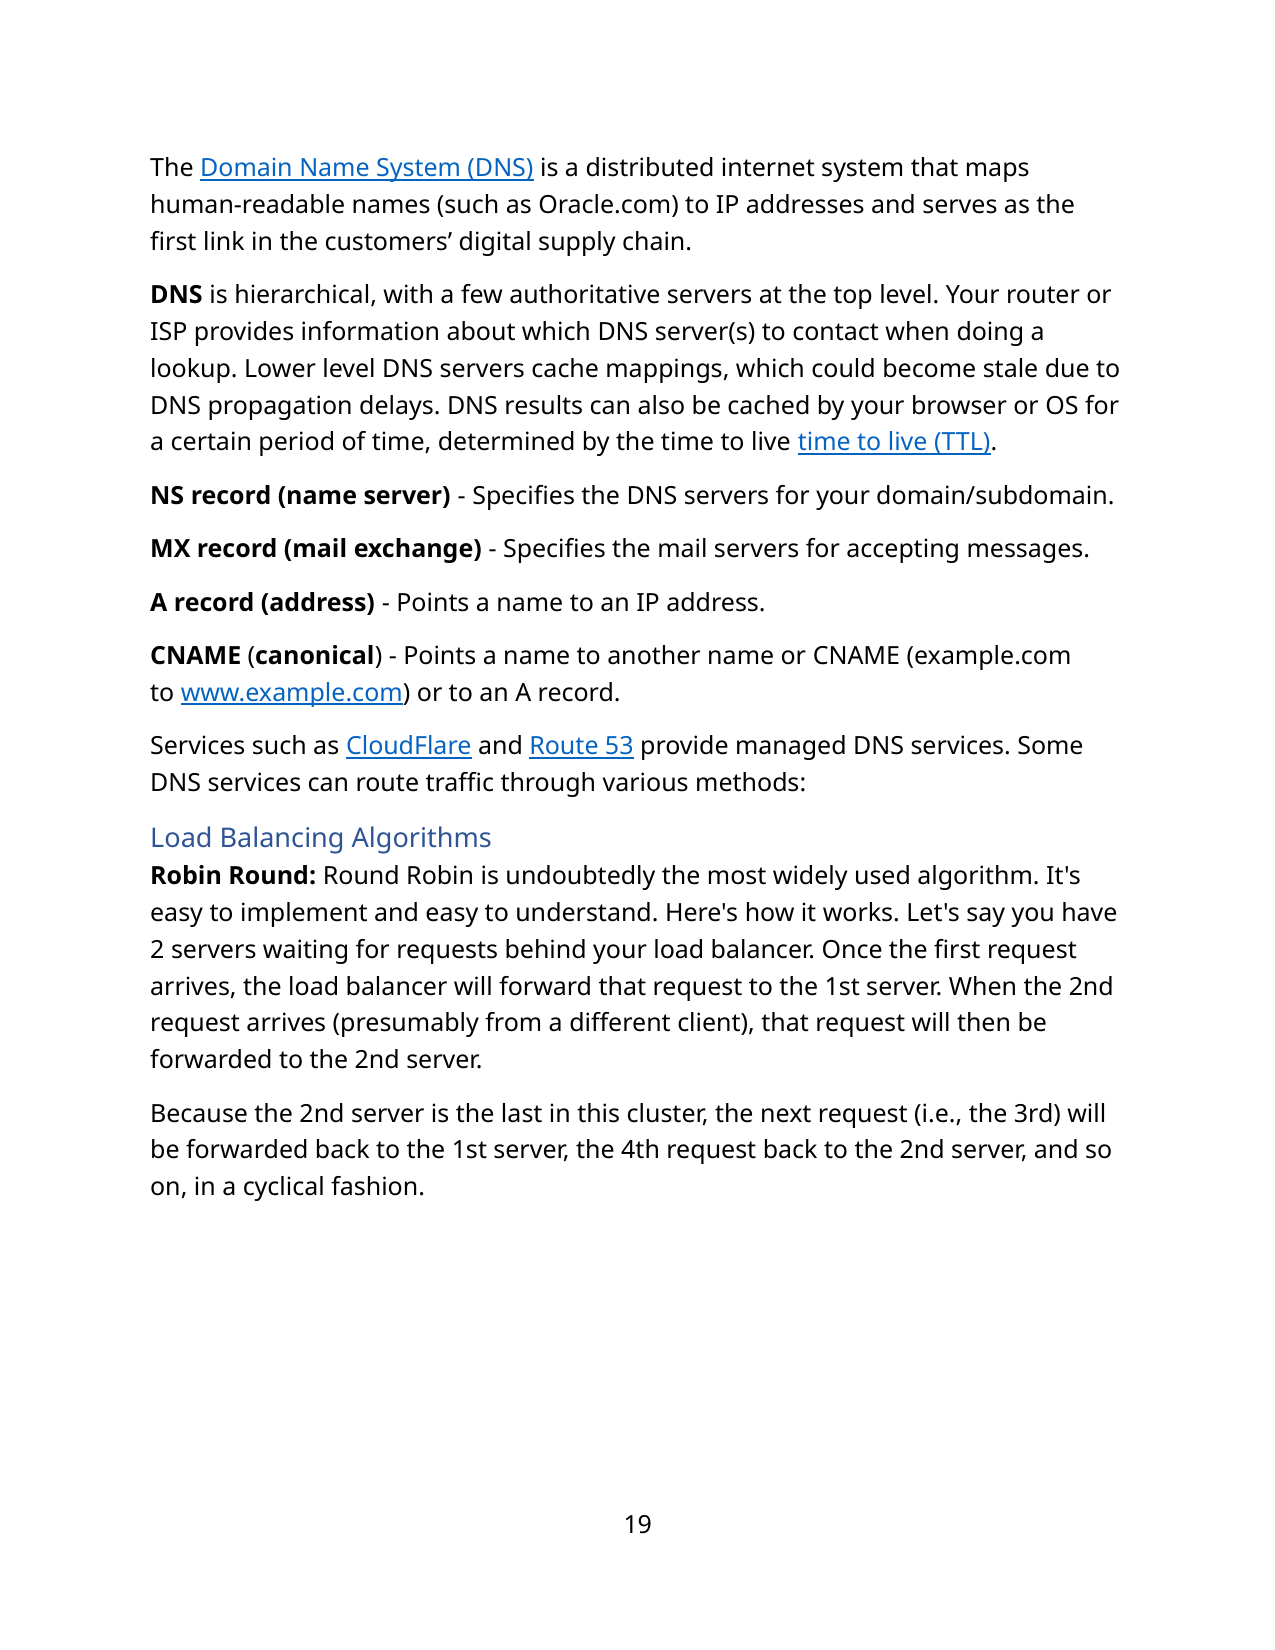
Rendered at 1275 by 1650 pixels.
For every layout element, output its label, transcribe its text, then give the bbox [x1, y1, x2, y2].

text The Domain Name System (DNS) is a distributed internet system that maps human-readable names (such as Oracle.com) to IP addresses and serves as the first link in the customers’ digital supply chain. [150, 150, 1125, 258]
text NS record (name server) - Specifies the DNS servers for your domain/subdomain. [150, 477, 1125, 512]
text CNAME (canonical) - Points a name to another name or CNAME (example.com to www.example.com) or to an A record. [150, 638, 1125, 709]
text Because the 2nd server is the last in this cluster, the next request (i.e., the 3rd) will be forwarded back to the 1st server, the 4th request back to the 2nd server, and so on, in a cyclical fashion. [150, 1095, 1125, 1203]
subtitle Load Balancing Algorithms [150, 818, 1125, 855]
text DNS is hierarchical, with a few authoritative servers at the top level. Your router or ISP provides information about which DNS server(s) to contact when doing a lookup. Lower level DNS servers cache mappings, which could become stale due to DNS propagation delays. DNS results can also be cached by your browser or OS for a certain period of time, determined by the time to live time to live (TTL). [150, 277, 1125, 458]
text Services such as CloudFlare and Route 53 provide managed DNS services. Some DNS services can route traffic through various methods: [150, 728, 1125, 799]
text Robin Round: Round Robin is undoubtedly the most widely used algorithm. It's easy to implement and easy to understand. Here's how it works. Let's say you have 2 servers waiting for requests behind your load balancer. Once the first request arrives, the load balancer will forward that request to the 1st server. When the 2nd request arrives (presumably from a different client), that request will then be forwarded to the 2nd server. [150, 858, 1125, 1076]
text A record (address) - Points a name to an IP address. [150, 584, 1125, 618]
text MX record (mail exchange) - Specifies the mail servers for accepting messages. [150, 531, 1125, 565]
